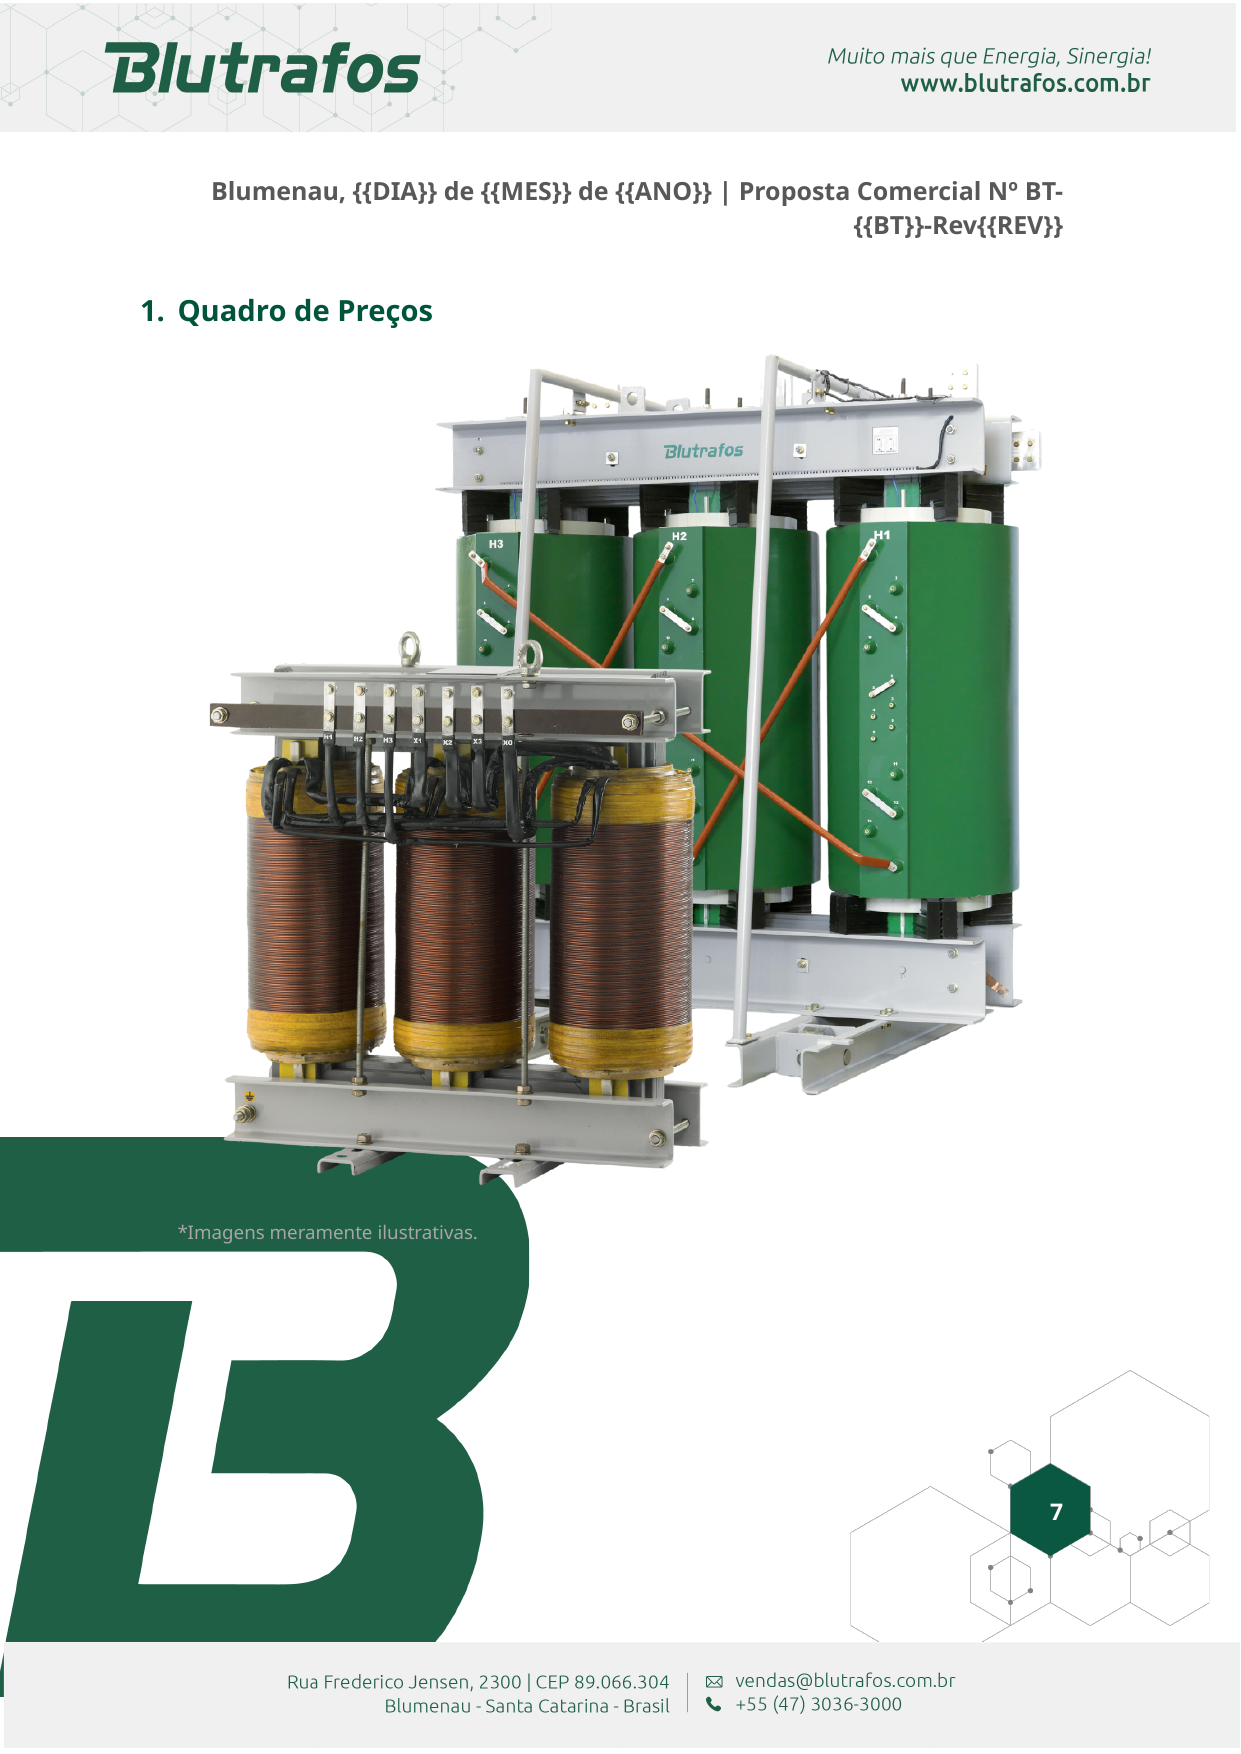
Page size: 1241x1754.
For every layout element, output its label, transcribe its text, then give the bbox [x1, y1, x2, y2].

picture [0, 333, 1241, 1748]
picture [0, 3, 1236, 132]
subtitle Quadro de Preços [140, 290, 1063, 329]
text *Imagens meramente ilustrativas. [177, 1220, 1063, 1245]
